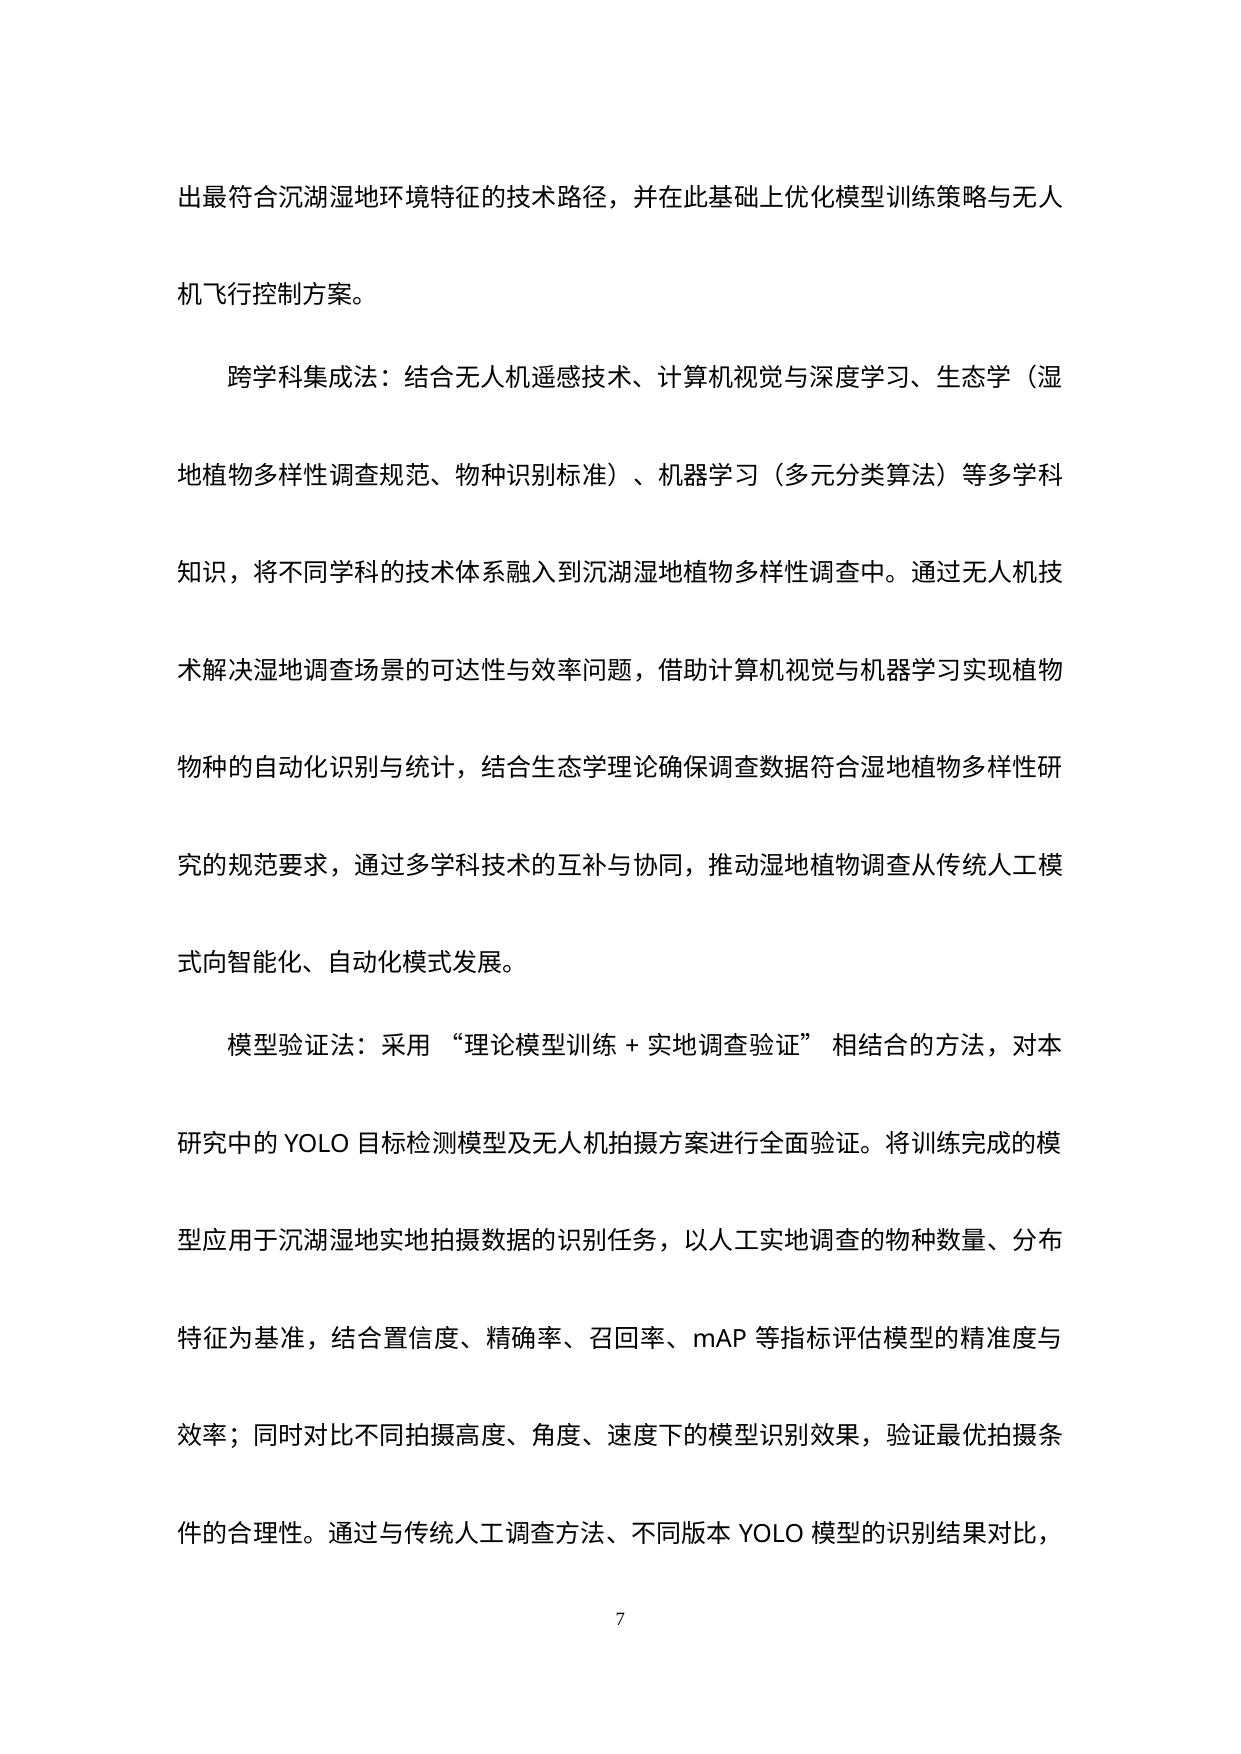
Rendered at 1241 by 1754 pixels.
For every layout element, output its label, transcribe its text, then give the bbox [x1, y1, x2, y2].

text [177, 1011, 1063, 1564]
text 跨学科集成法：结合无人机遥感技术、计算机视觉与深度学习、生态学（湿地植物多样性调查规范、物种识别标准）、机器学习（多元分类算法）等多学科知识，将不同学科的技术体系融入到沉湖湿地植物多样性调查中。通过无人机技术解决湿地调查场景的可达性与效率问题，借助计算机视觉与机器学习实现植物物种的自动化识别与统计，结合生态学理论确保调查数据符合湿地植物多样性研究的规范要求，通过多学科技术的互补与协同，推动湿地植物调查从传统人工模式向智能化、自动化模式发展。 [177, 343, 1063, 993]
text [177, 163, 1063, 325]
